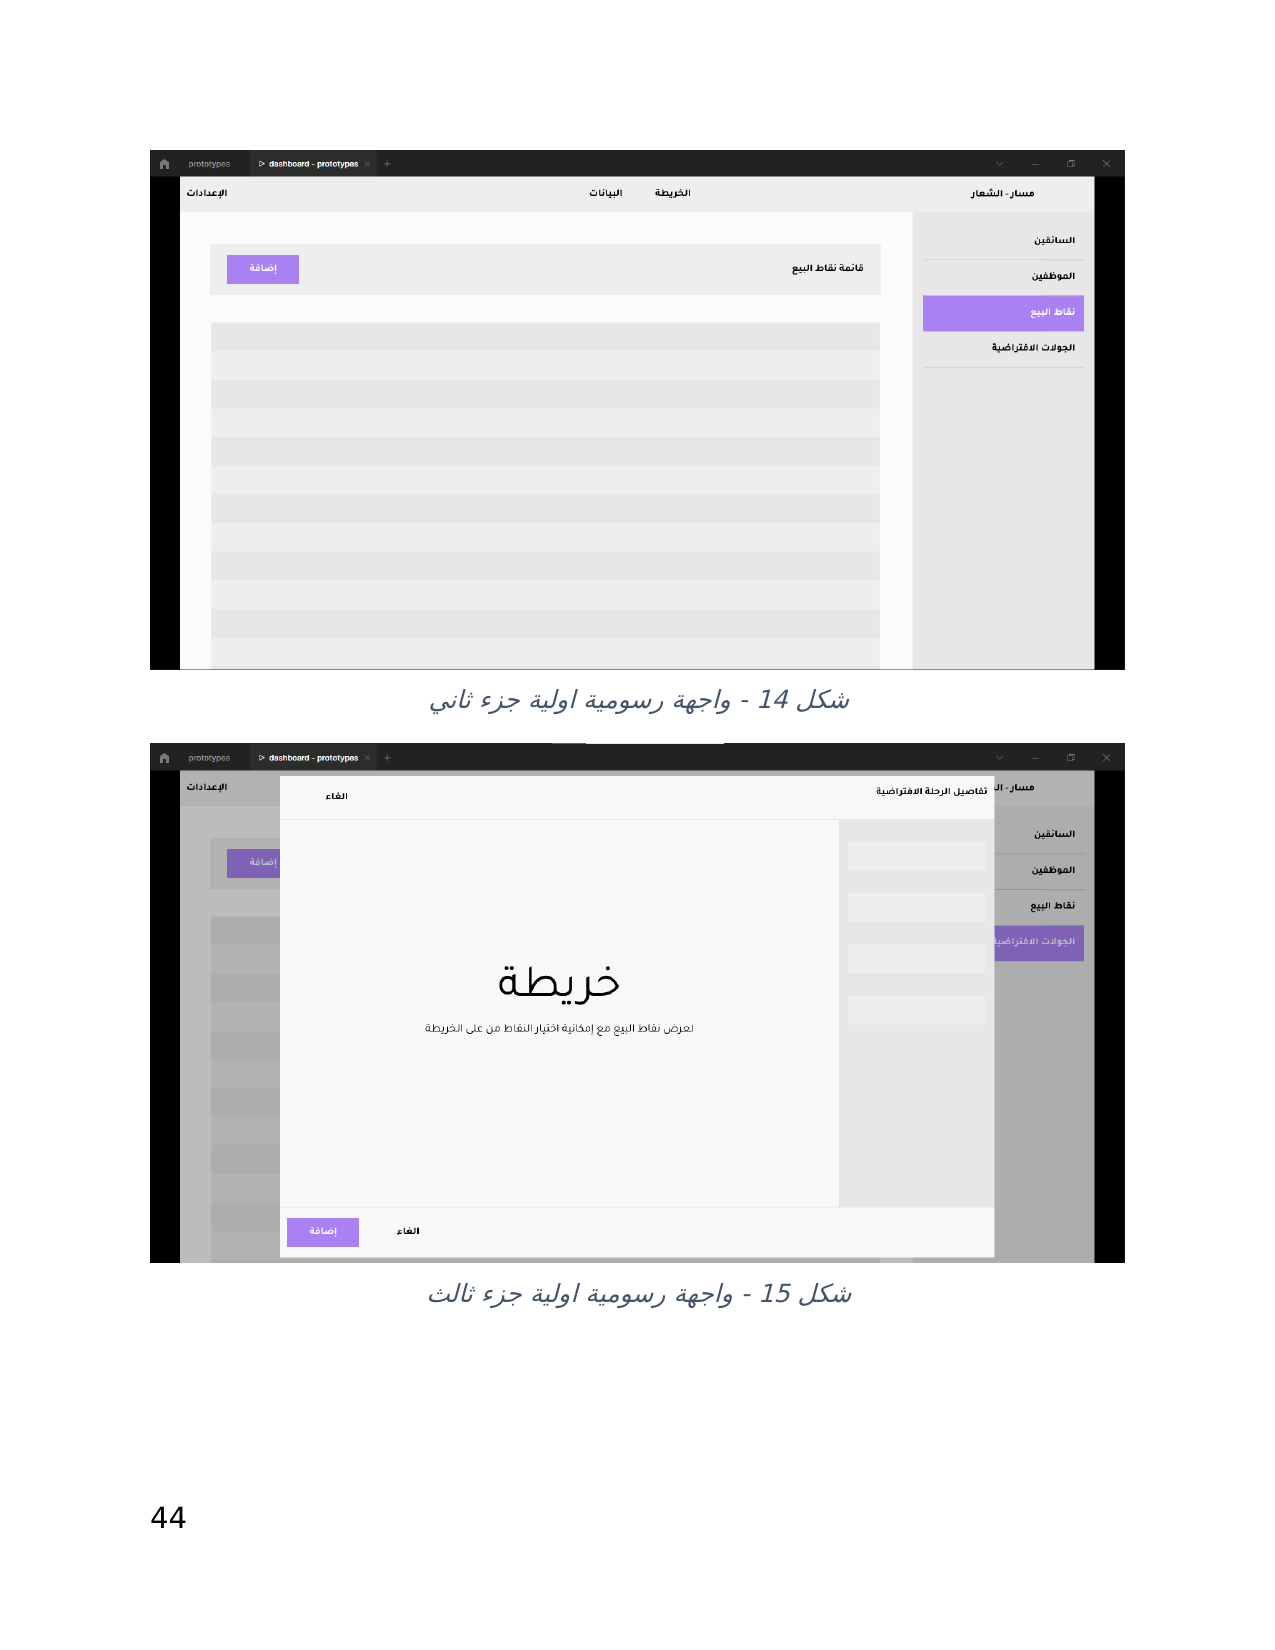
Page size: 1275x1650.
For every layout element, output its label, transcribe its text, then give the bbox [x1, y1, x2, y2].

picture [150, 150, 1125, 670]
picture [150, 743, 1125, 1263]
